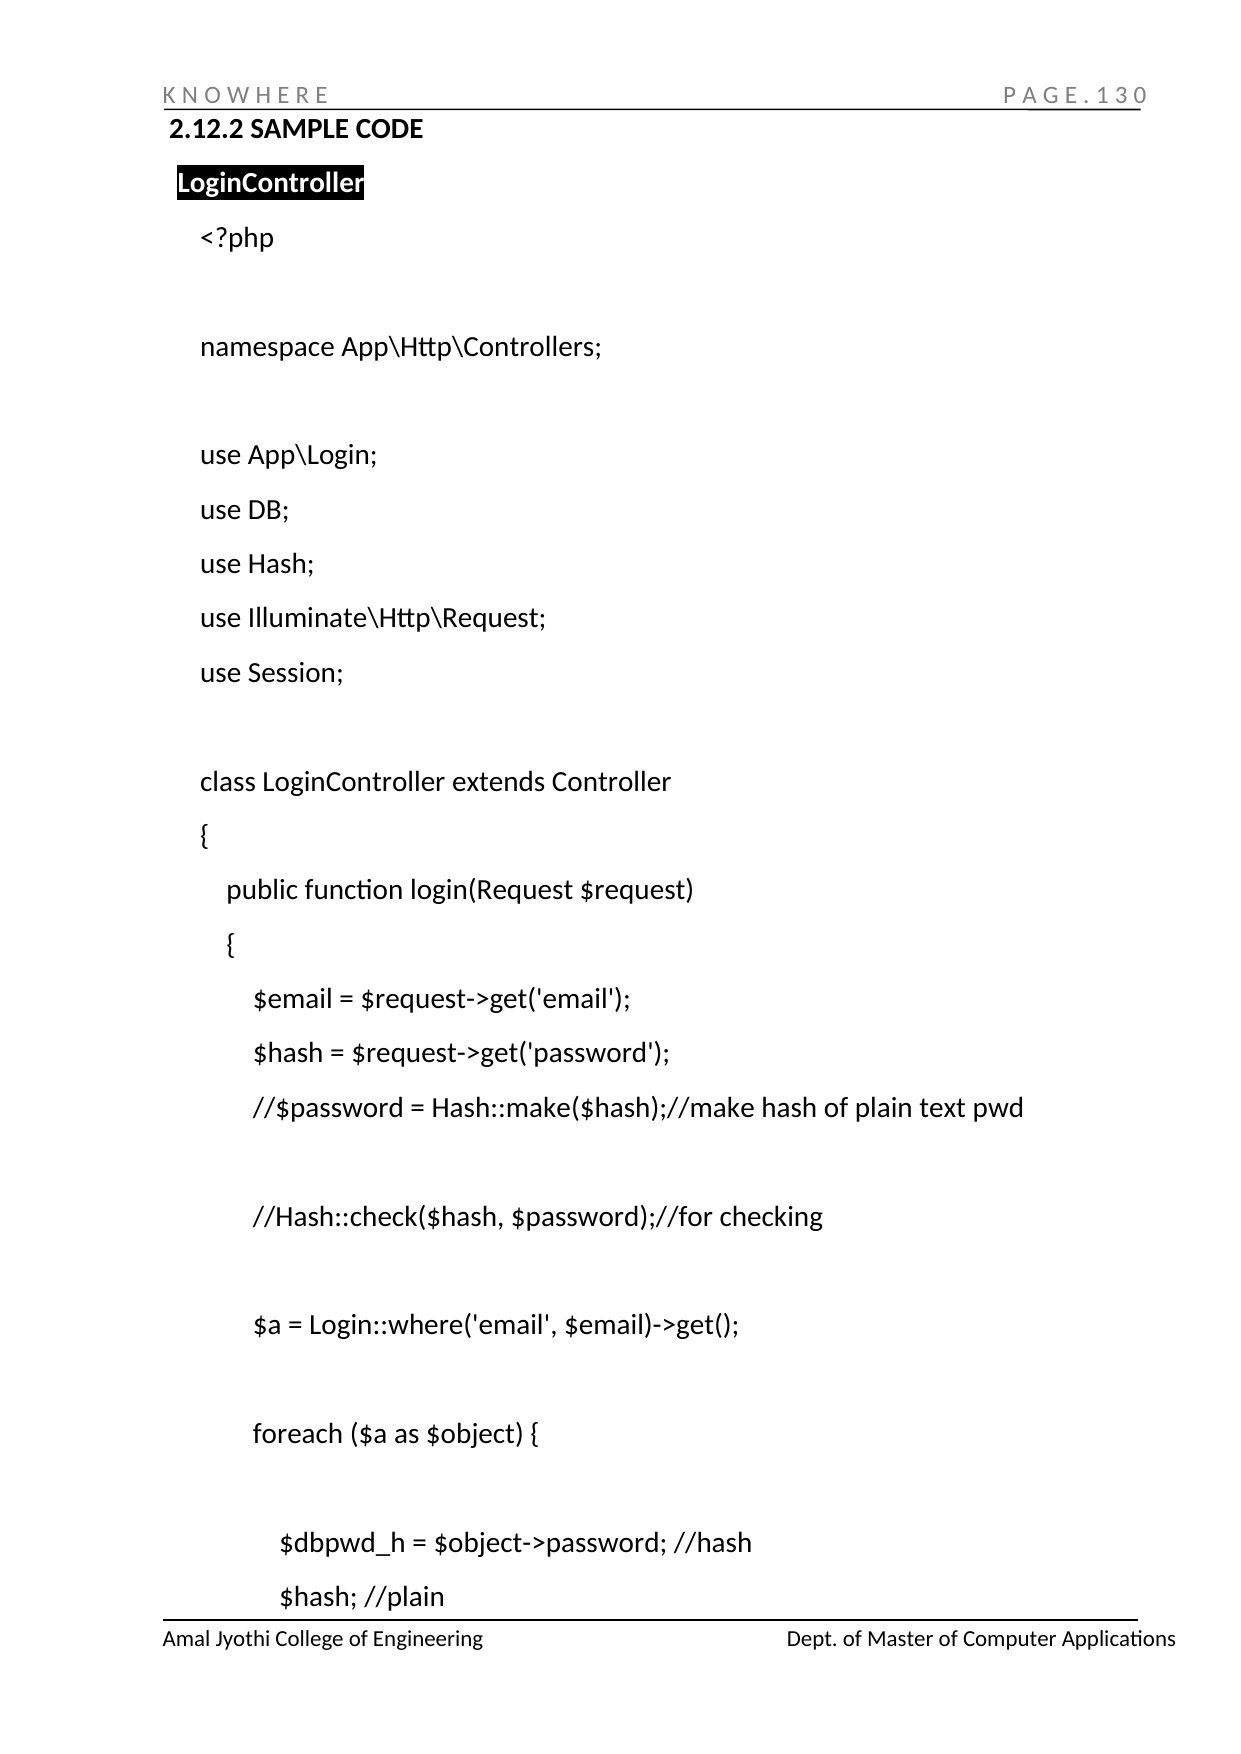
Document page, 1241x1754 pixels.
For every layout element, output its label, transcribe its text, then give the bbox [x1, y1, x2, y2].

text LoginController [177, 164, 1137, 200]
text use Session; [200, 654, 1137, 689]
text <?php [200, 219, 1137, 254]
text $dbpwd_h = $object->password; //hash [200, 1524, 1137, 1559]
text { [200, 817, 1137, 853]
text //$password = Hash::make($hash);//make hash of plain text pwd [200, 1089, 1137, 1124]
text $email = $request->get('email'); [200, 980, 1137, 1016]
subtitle 2.12.2 SAMPLE CODE [162, 110, 1137, 146]
text use App\Login; [200, 436, 1137, 472]
text use Illuminate\Http\Request; [200, 599, 1137, 635]
text $hash = $request->get('password'); [200, 1034, 1137, 1070]
text use DB; [200, 491, 1137, 526]
text class LoginController extends Controller [200, 763, 1137, 798]
text namespace App\Http\Controllers; [200, 328, 1137, 363]
text use Hash; [200, 545, 1137, 581]
text public function login(Request $request) [200, 871, 1137, 907]
text $a = Login::where('email', $email)->get(); [200, 1306, 1137, 1342]
text $hash; //plain [200, 1578, 1137, 1614]
text foreach ($a as $object) { [200, 1415, 1137, 1451]
text { [200, 926, 1137, 961]
text //Hash::check($hash, $password);//for checking [200, 1198, 1137, 1233]
